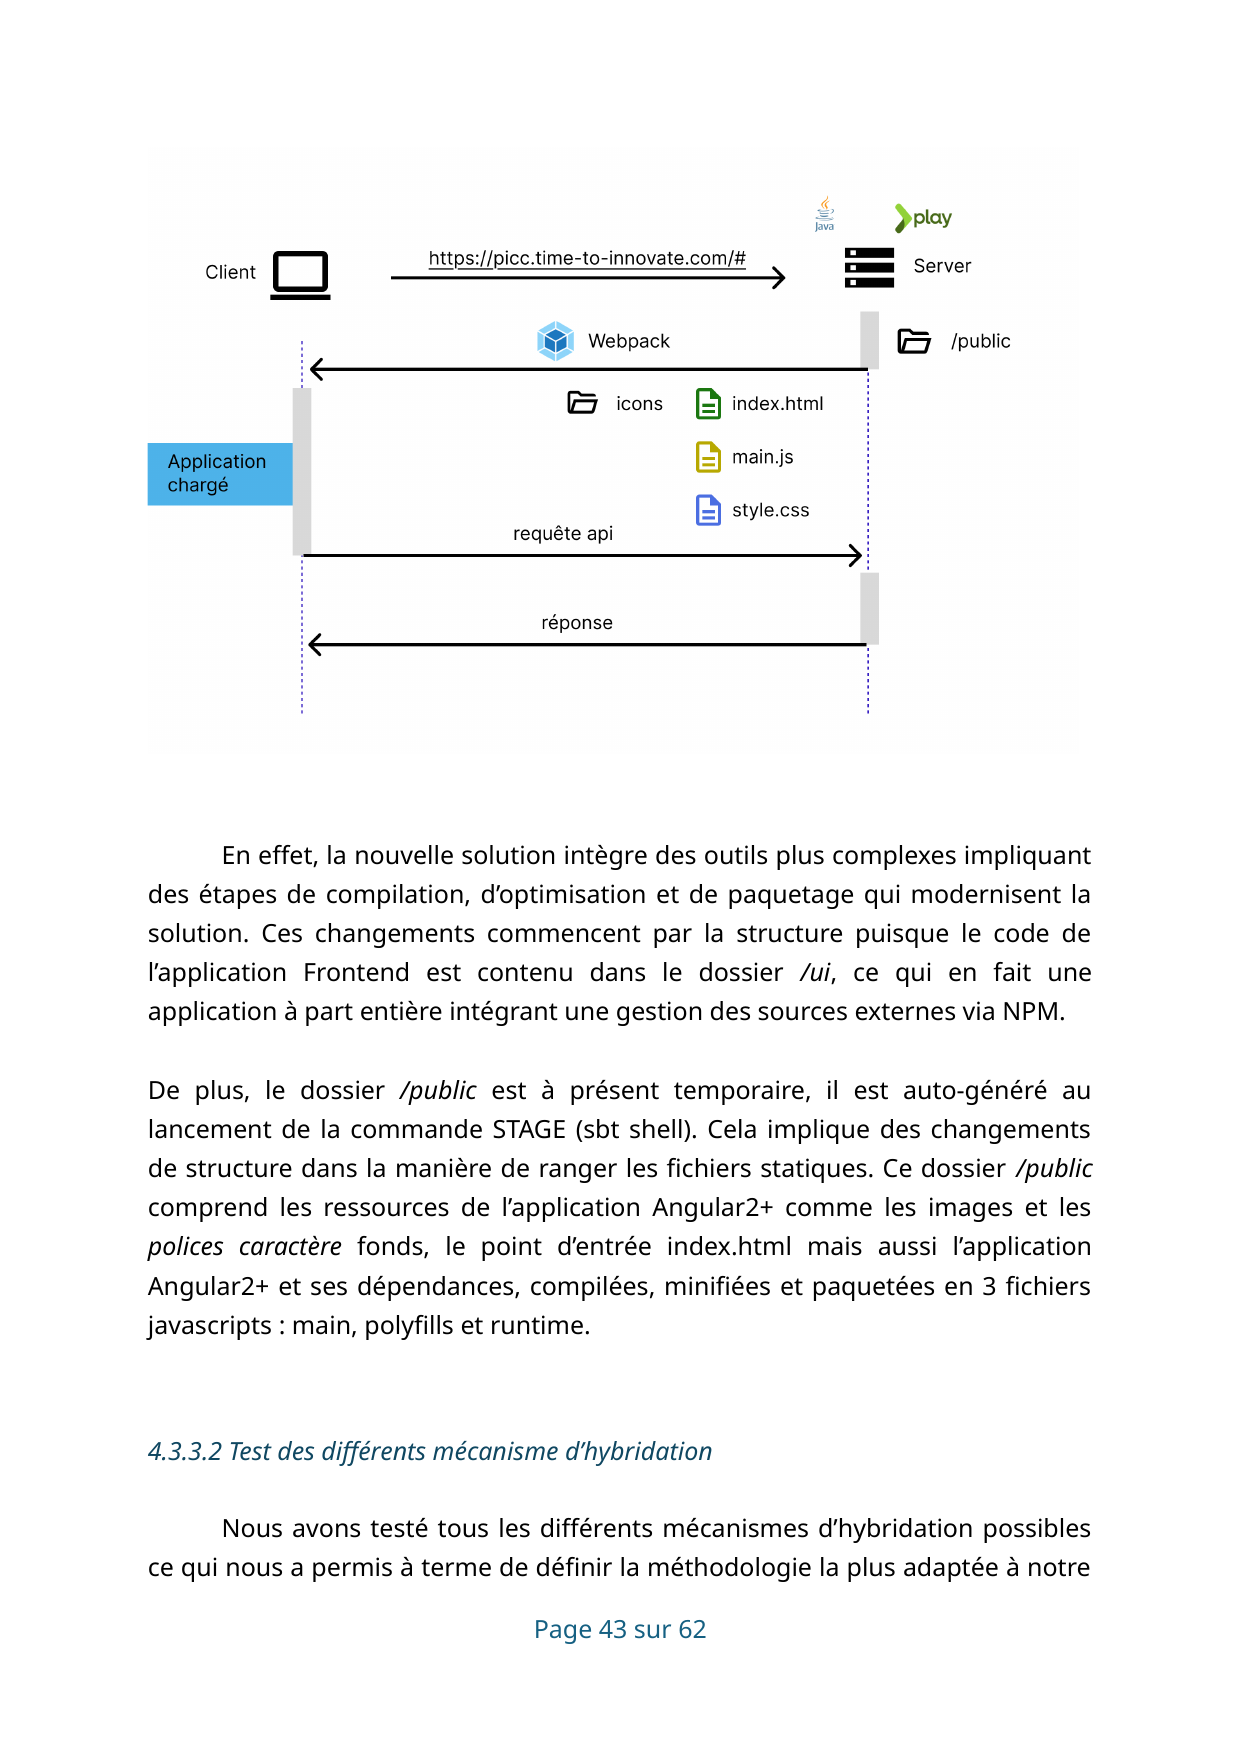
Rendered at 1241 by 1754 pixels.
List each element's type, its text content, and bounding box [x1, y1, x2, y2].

picture [147, 147, 1079, 754]
subtitle 4.3.3.2 Test des différents mécanisme d’hybridation [148, 1433, 1093, 1467]
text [148, 1511, 1093, 1584]
text De plus, le dossier /public est à présent temporaire, il est auto-généré au lancement de la commande STAGE (sbt shell). Cela implique des changements de structure dans la manière de ranger les fichiers statiques. Ce dossier /public comprend les ressources de l’application Angular2+ comme les images et les polices caractère fonds, le point d’entrée index.html mais aussi l’application Angular2+ et ses dépendances, compilées, minifiées et paquetées en 3 fichiers javascripts : main, polyfills et runtime. [148, 1072, 1093, 1341]
text En effet, la nouvelle solution intègre des outils plus complexes impliquant des étapes de compilation, d’optimisation et de paquetage qui modernisent la solution. Ces changements commencent par la structure puisque le code de l’application Frontend est contenu dans le dossier /ui, ce qui en fait une application à part entière intégrant une gestion des sources externes via NPM. [148, 837, 1093, 1028]
